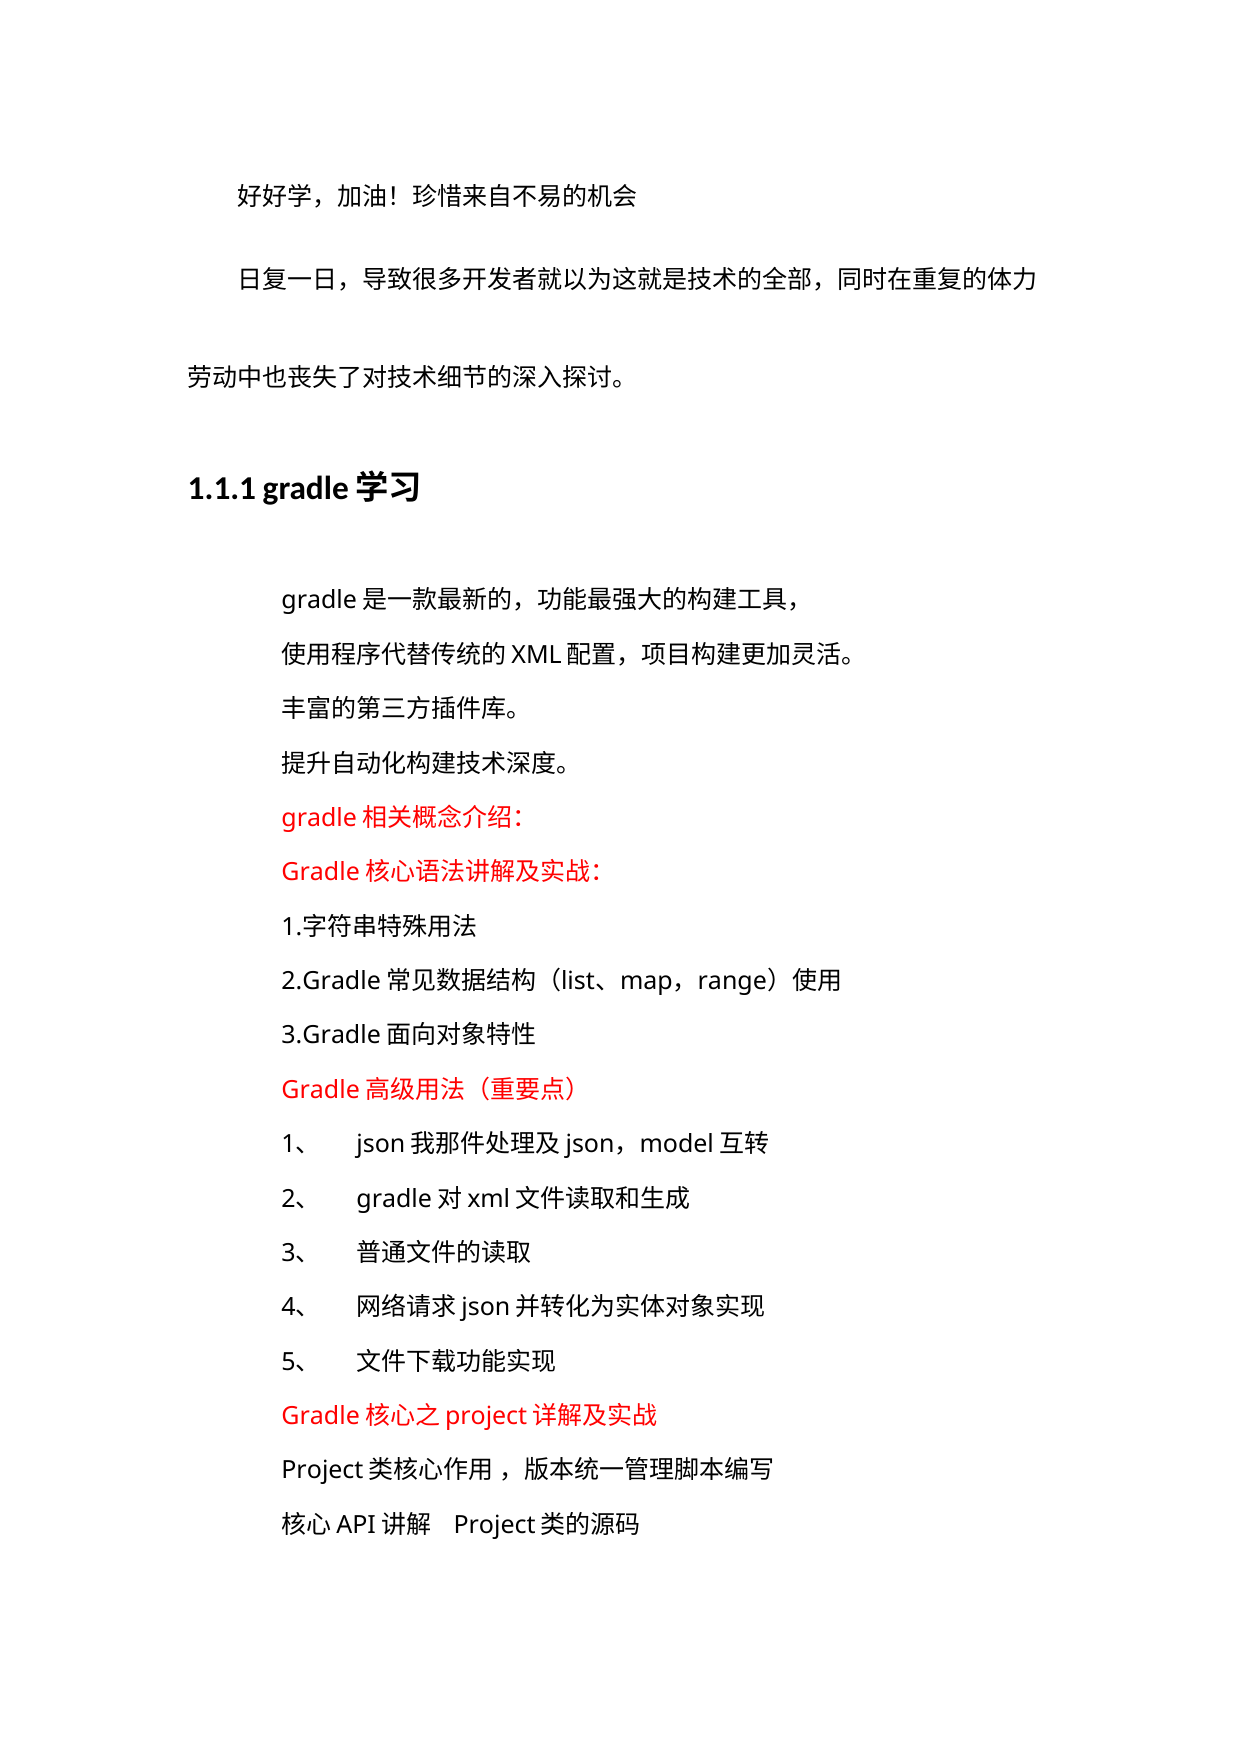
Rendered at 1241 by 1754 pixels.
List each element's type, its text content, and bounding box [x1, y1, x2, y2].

text 日复一日，导致很多开发者就以为这就是技术的全部，同时在重复的体力劳动中也丧失了对技术细节的深入探讨。 [187, 245, 1053, 408]
list 网络请求json并转化为实体对象实现 [281, 1287, 1053, 1323]
text 1.字符串特殊用法 [231, 906, 1053, 942]
text 2.Gradle常见数据结构（list、map，range）使用 [231, 961, 1053, 997]
list 文件下载功能实现 [281, 1341, 1053, 1377]
list gradle对xml文件读取和生成 [281, 1178, 1053, 1214]
text gradle相关概念介绍： [231, 797, 1053, 834]
text gradle是一款最新的，功能最强大的构建工具， [231, 580, 1053, 616]
subtitle gradle学习 [187, 453, 1053, 518]
text 丰富的第三方插件库。 [231, 689, 1053, 725]
text 好好学，加油！珍惜来自不易的机会 [187, 162, 1053, 227]
text 核心API讲解 Project类的源码 [281, 1504, 1053, 1541]
text 3.Gradle面向对象特性 [231, 1015, 1053, 1051]
text Gradle高级用法（重要点） [231, 1069, 1053, 1106]
list json我那件处理及json，model互转 [281, 1124, 1053, 1160]
text 使用程序代替传统的XML配置，项目构建更加灵活。 [231, 634, 1053, 671]
text Gradle核心之project详解及实战 [281, 1396, 1053, 1432]
text Project类核心作用 ，版本统一管理脚本编写 [281, 1450, 1053, 1486]
list 普通文件的读取 [281, 1232, 1053, 1269]
text Gradle核心语法讲解及实战： [231, 852, 1053, 888]
text 提升自动化构建技术深度。 [231, 743, 1053, 779]
